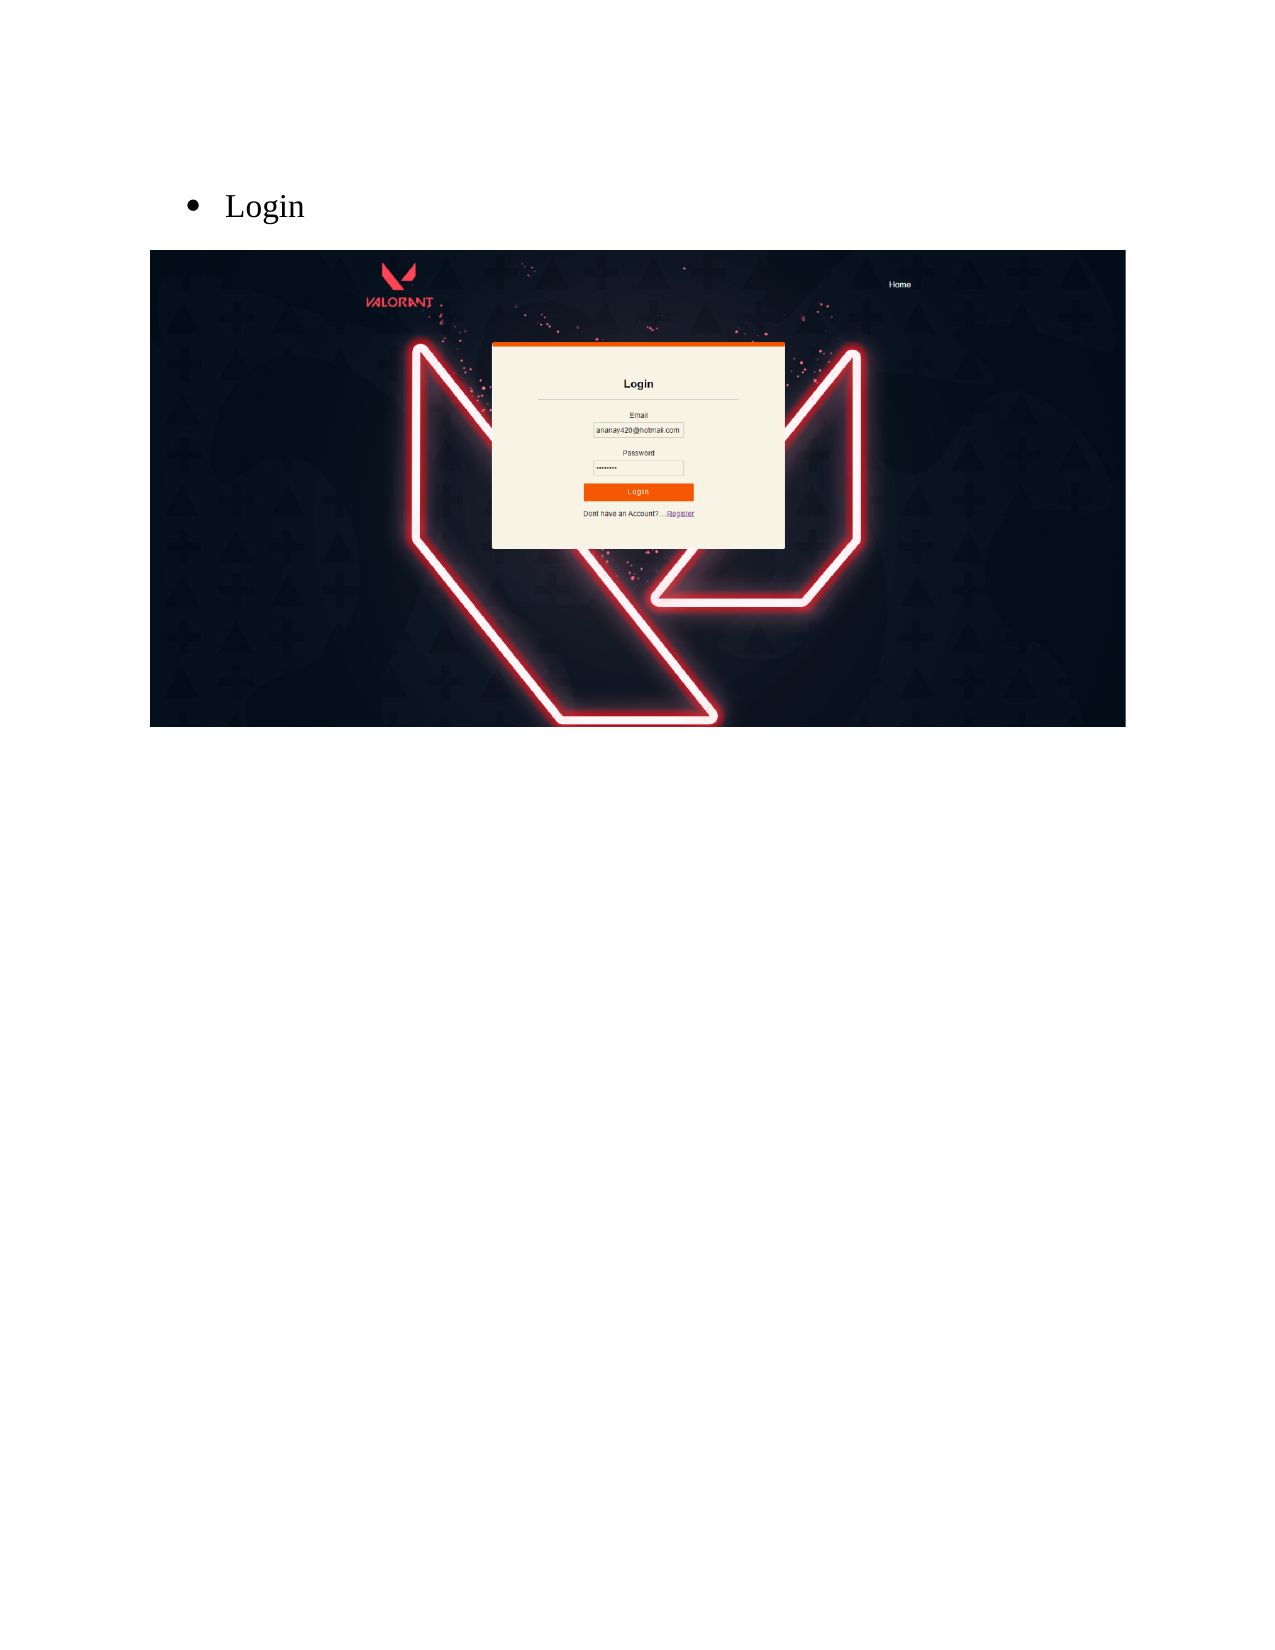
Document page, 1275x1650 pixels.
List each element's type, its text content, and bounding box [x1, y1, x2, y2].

picture [150, 250, 1126, 727]
list Login [187, 186, 1126, 224]
